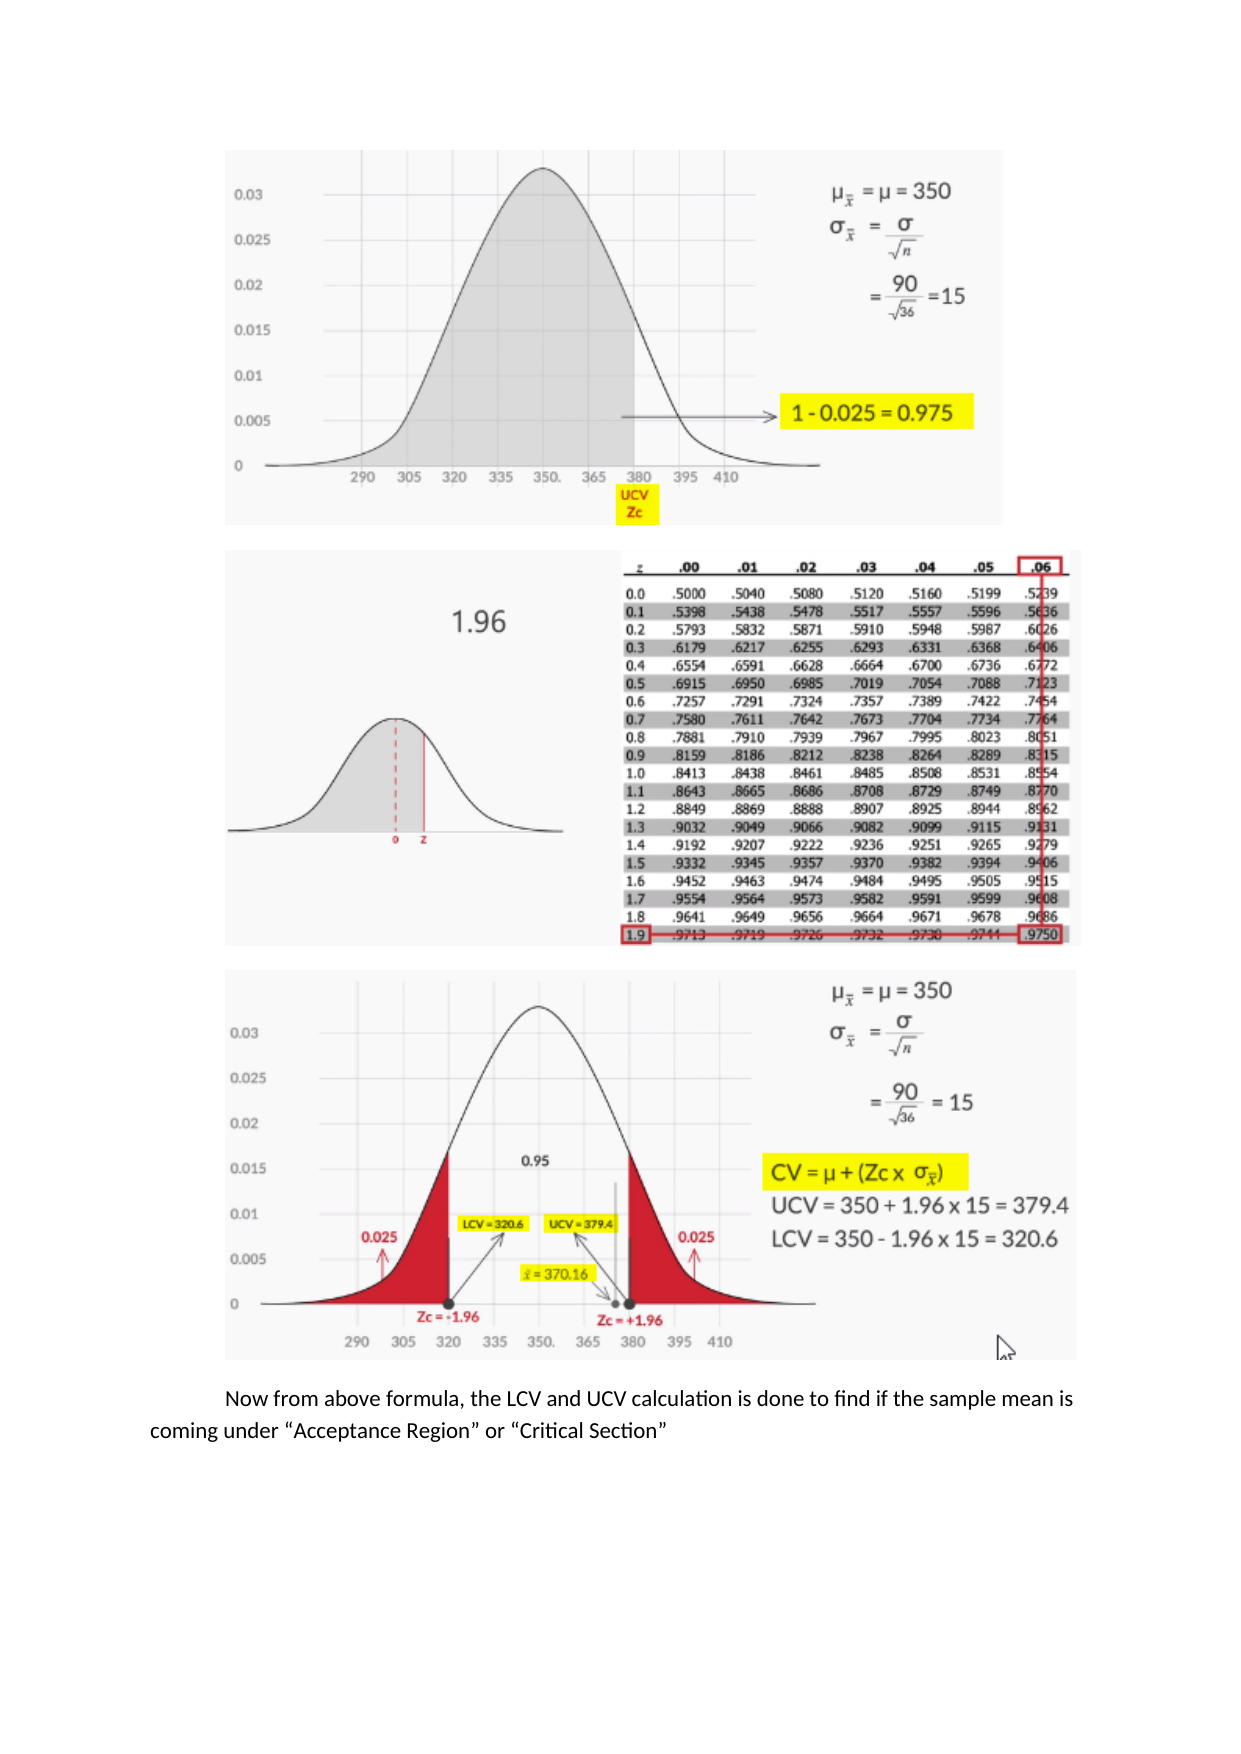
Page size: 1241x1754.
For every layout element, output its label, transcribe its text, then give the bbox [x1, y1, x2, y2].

picture [225, 550, 1082, 946]
text Now from above formula, the LCV and UCV calculation is done to find if the sample mean is coming under “Acceptance Region” or “Critical Section” [150, 1384, 1090, 1444]
picture [225, 150, 1004, 525]
picture [225, 970, 1077, 1360]
